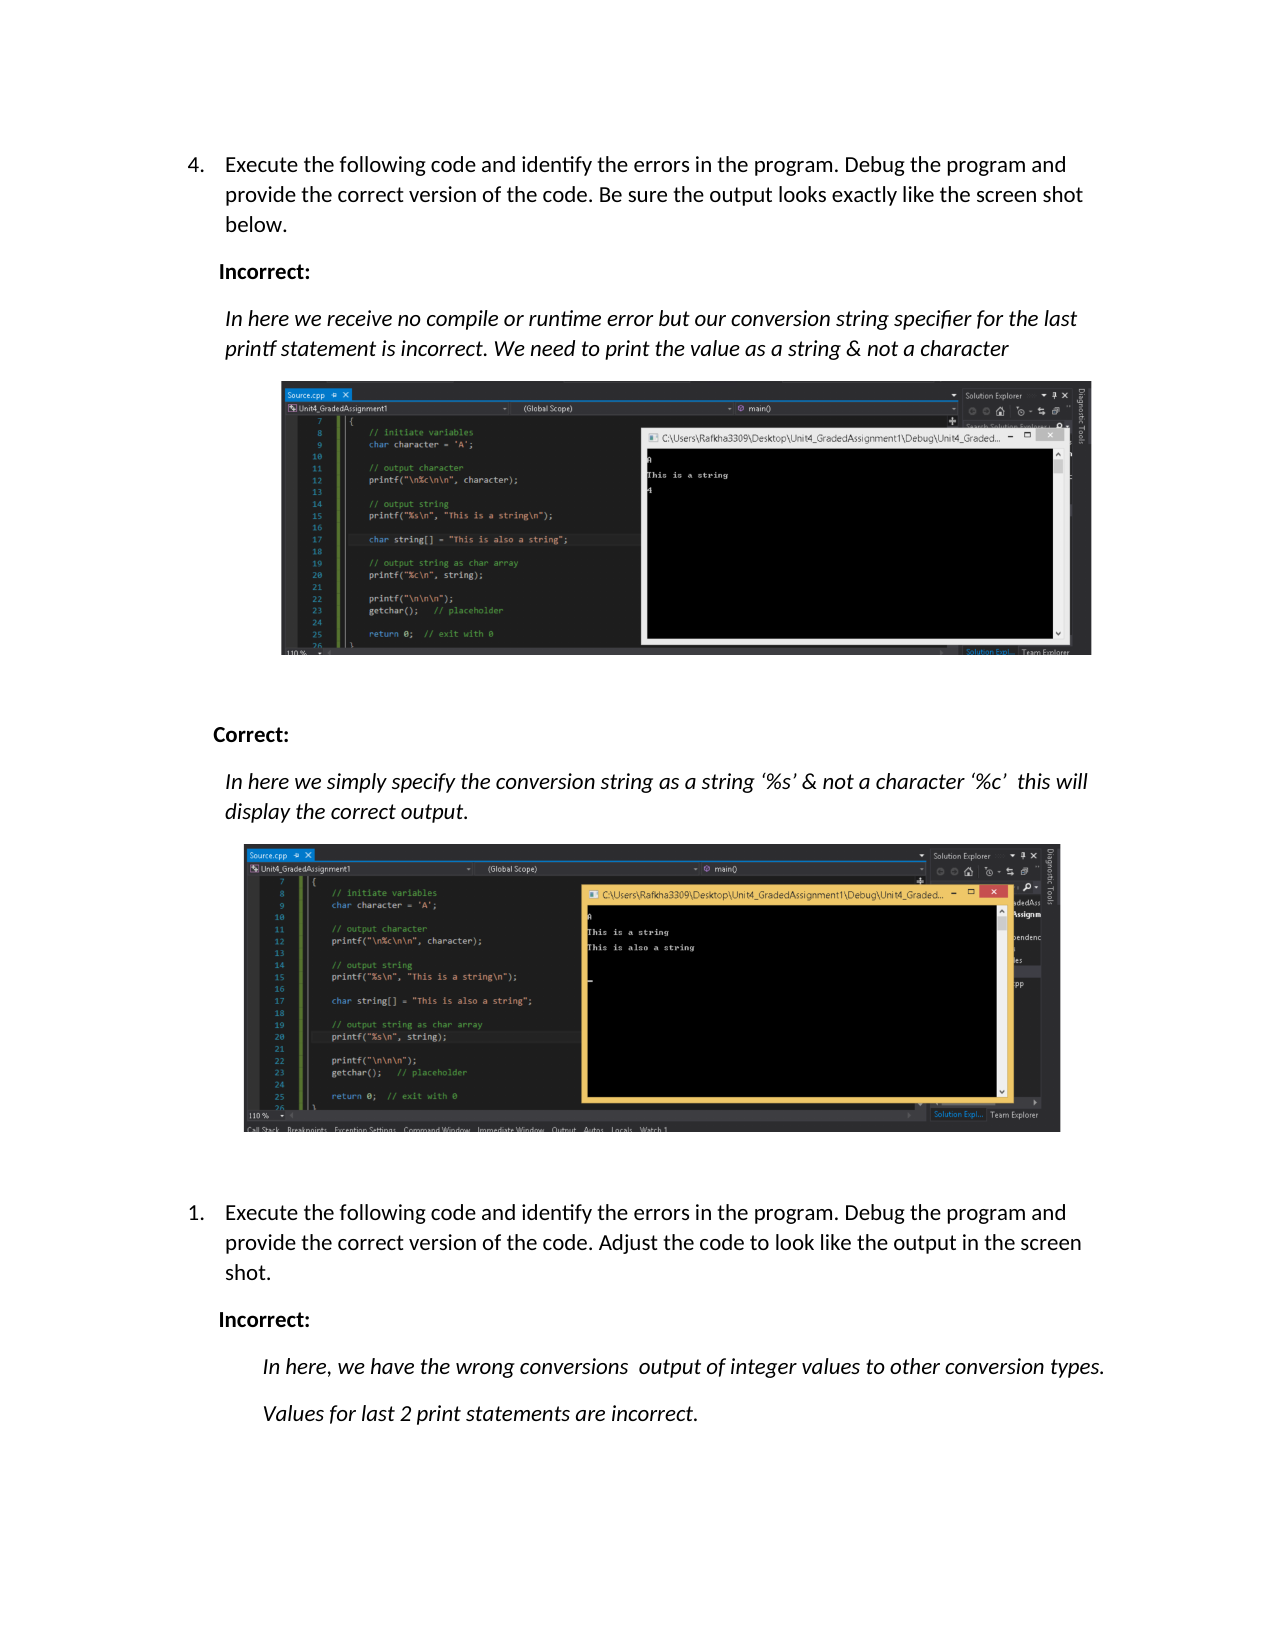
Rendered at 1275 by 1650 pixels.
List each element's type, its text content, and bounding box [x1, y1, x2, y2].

text Values for last 2 print statements are incorrect. [225, 1399, 1125, 1427]
text Incorrect: [187, 257, 1125, 285]
text In here we simply specify the conversion string as a string ‘%s’ & not a character ‘%c’ this will display the correct output. [225, 767, 1125, 826]
list Execute the following code and identify the errors in the program. Debug the program and provide the correct version of the code. Be sure the output looks exactly like the screen shot below. [187, 150, 1125, 238]
list Execute the following code and identify the errors in the program. Debug the program and provide the correct version of the code. Adjust the code to look like the output in the screen shot. [187, 1198, 1125, 1286]
text In here we receive no compile or runtime error but our conversion string specifier for the last printf statement is incorrect. We need to print the value as a string & not a character [225, 304, 1125, 362]
text Incorrect: [187, 1305, 1125, 1333]
text Correct: [187, 720, 1125, 748]
text In here, we have the wrong conversions output of integer values to other conversion types. [187, 1352, 1125, 1380]
